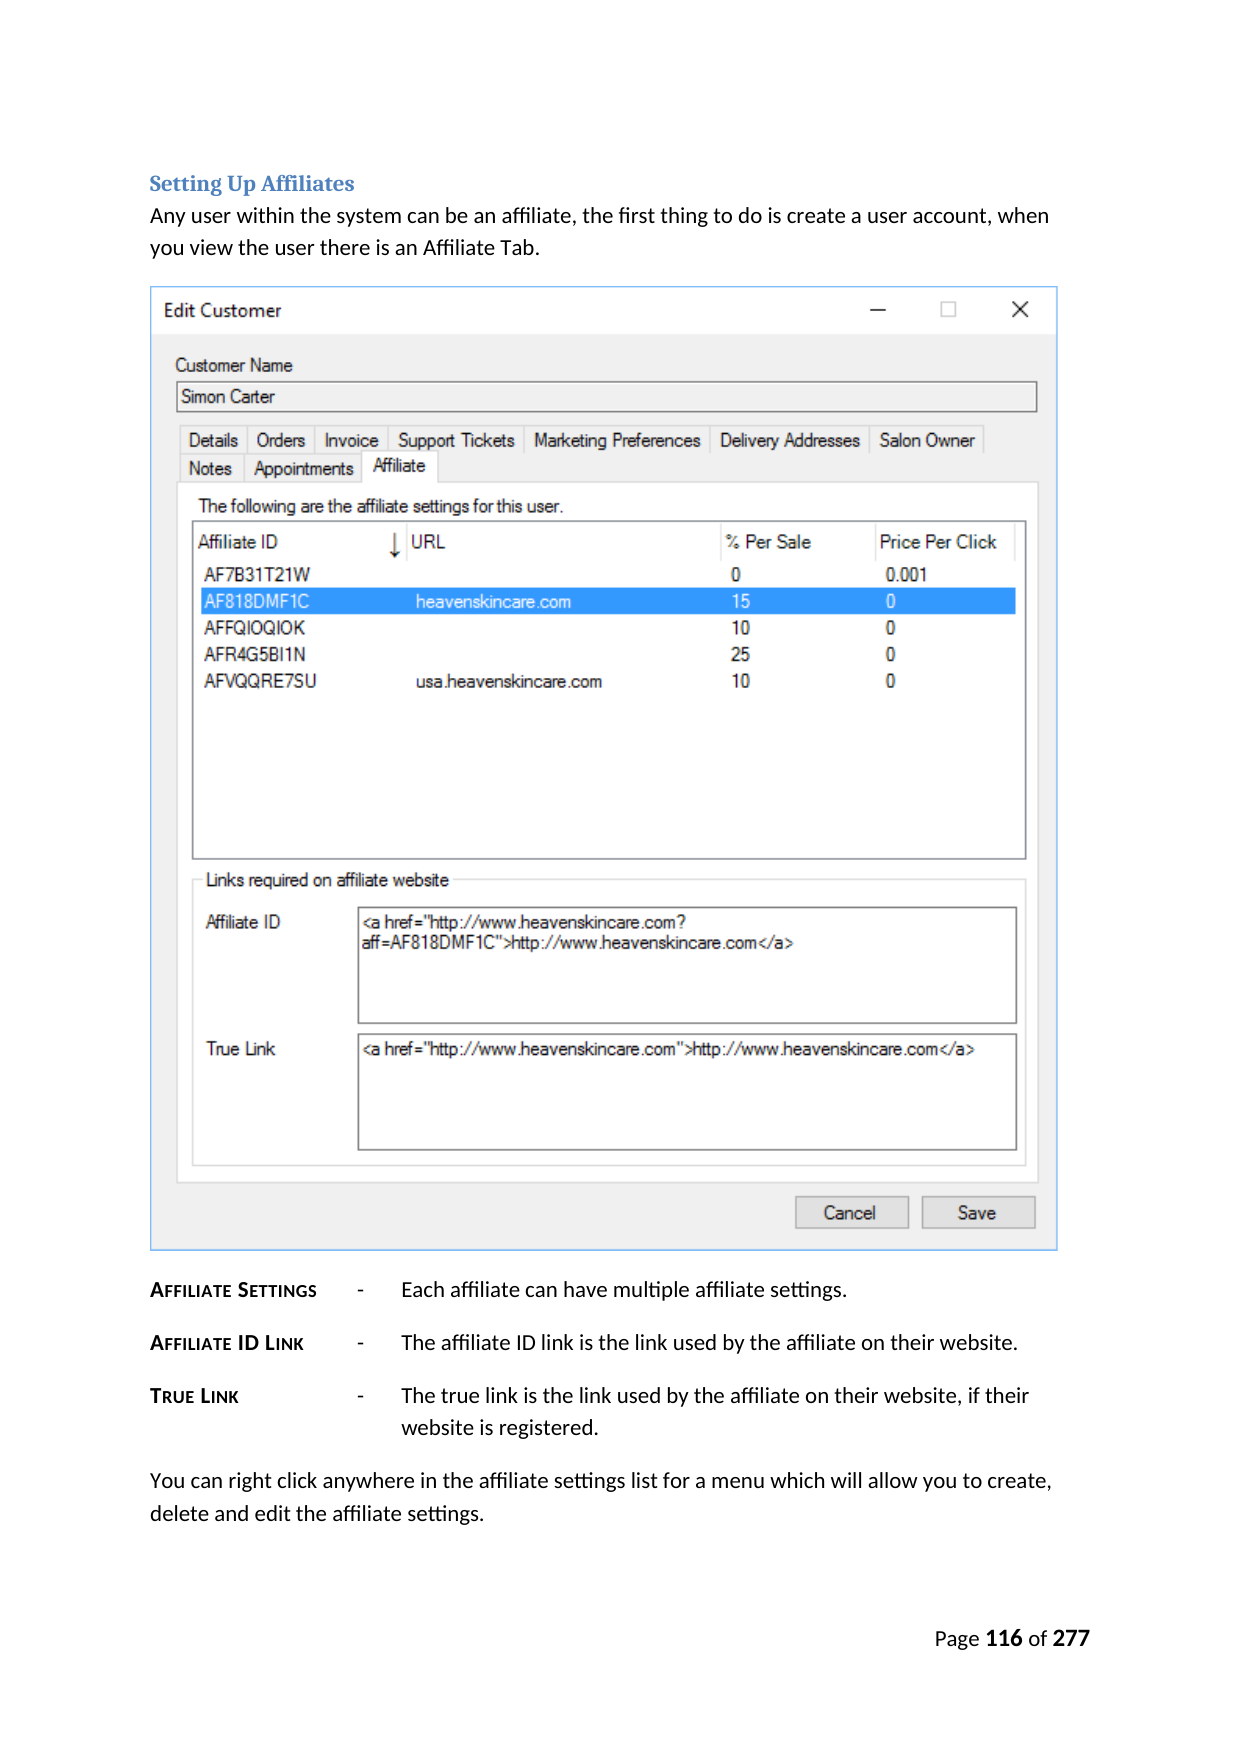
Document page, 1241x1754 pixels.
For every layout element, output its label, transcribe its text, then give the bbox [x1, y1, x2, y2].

text Any user within the system can be an affiliate, the first thing to do is create a user account, when you view the user there is an Affiliate Tab. [150, 201, 1090, 261]
text Affiliate ID Link - The affiliate ID link is the link used by the affiliate on their website. [150, 1328, 1090, 1356]
subtitle Setting Up Affiliates [150, 171, 1090, 197]
text True Link - The true link is the link used by the affiliate on their website, if their website is registered. [150, 1381, 1090, 1442]
text Affiliate Settings - Each affiliate can have multiple affiliate settings. [150, 1275, 1090, 1303]
picture [150, 286, 1058, 1251]
text You can right click anywhere in the affiliate settings list for a menu which will allow you to create, delete and edit the affiliate settings. [150, 1467, 1090, 1527]
